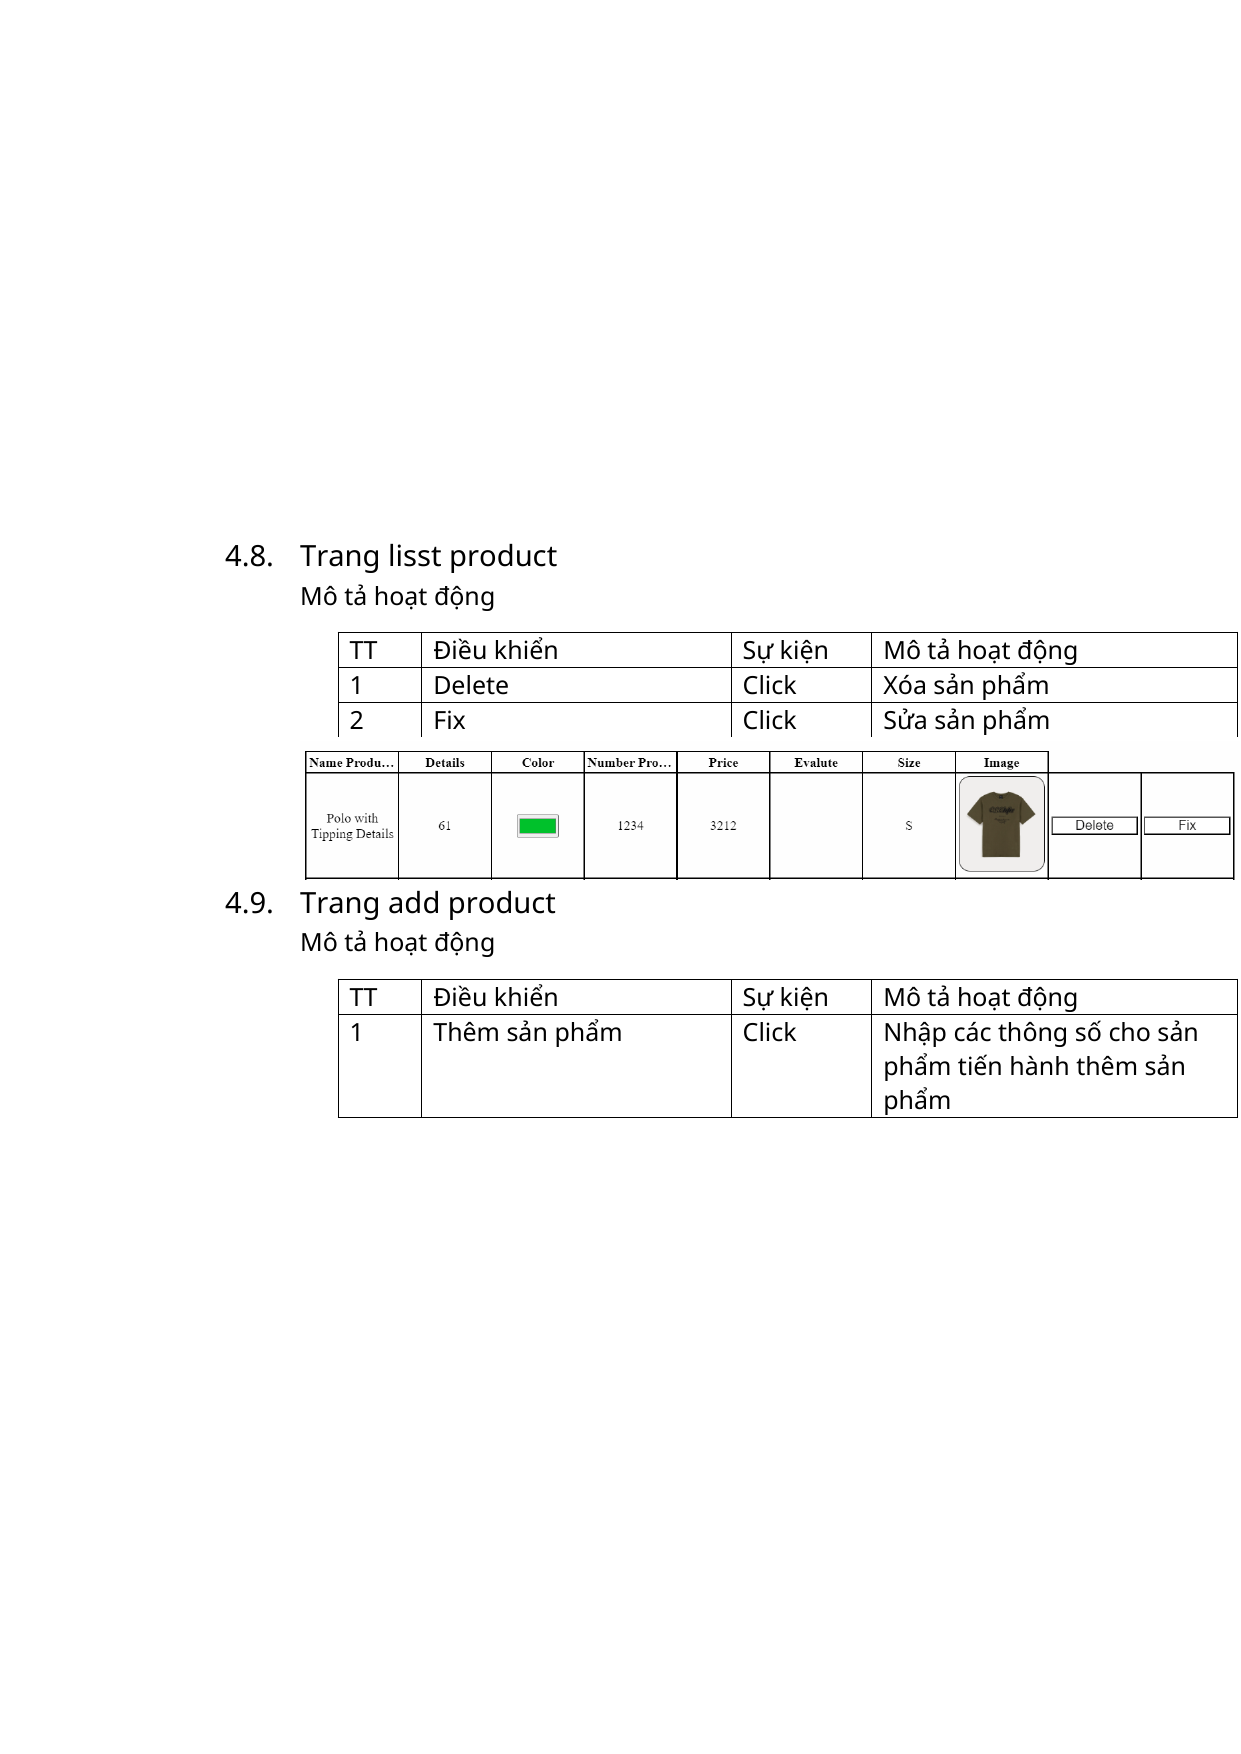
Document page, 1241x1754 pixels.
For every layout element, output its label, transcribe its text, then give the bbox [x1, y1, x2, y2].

table_header Điều khiển [422, 980, 731, 1013]
table_header TT [339, 980, 421, 1013]
table_cell 1 [339, 668, 421, 702]
table_header Sự kiện [732, 633, 871, 667]
table_cell Click [732, 703, 871, 737]
table_cell Click [732, 1015, 871, 1117]
table_cell Thêm sản phẩm [422, 1015, 731, 1117]
table_cell 1 [339, 1015, 421, 1117]
table_cell 2 [339, 703, 421, 737]
table_cell Nhập các thông số cho sản phẩm tiến hành thêm sản phẩm [872, 1015, 1237, 1117]
table_cell Xóa sản phẩm [872, 668, 1237, 702]
list Trang add product [225, 882, 1090, 922]
table_header Mô tả hoạt động [872, 633, 1237, 667]
table_header Sự kiện [732, 980, 871, 1013]
table_cell Delete [422, 668, 731, 702]
list Mô tả hoạt động [225, 578, 1090, 612]
table_cell Sửa sản phẩm [872, 703, 1237, 737]
table_header Điều khiển [422, 633, 731, 667]
picture [300, 737, 1241, 880]
table_cell Fix [422, 703, 731, 737]
list Trang lisst product [225, 535, 1090, 575]
table_header Mô tả hoạt động [872, 980, 1237, 1013]
table_cell Click [732, 668, 871, 702]
list Mô tả hoạt động [225, 925, 1090, 959]
table_header TT [339, 633, 421, 667]
